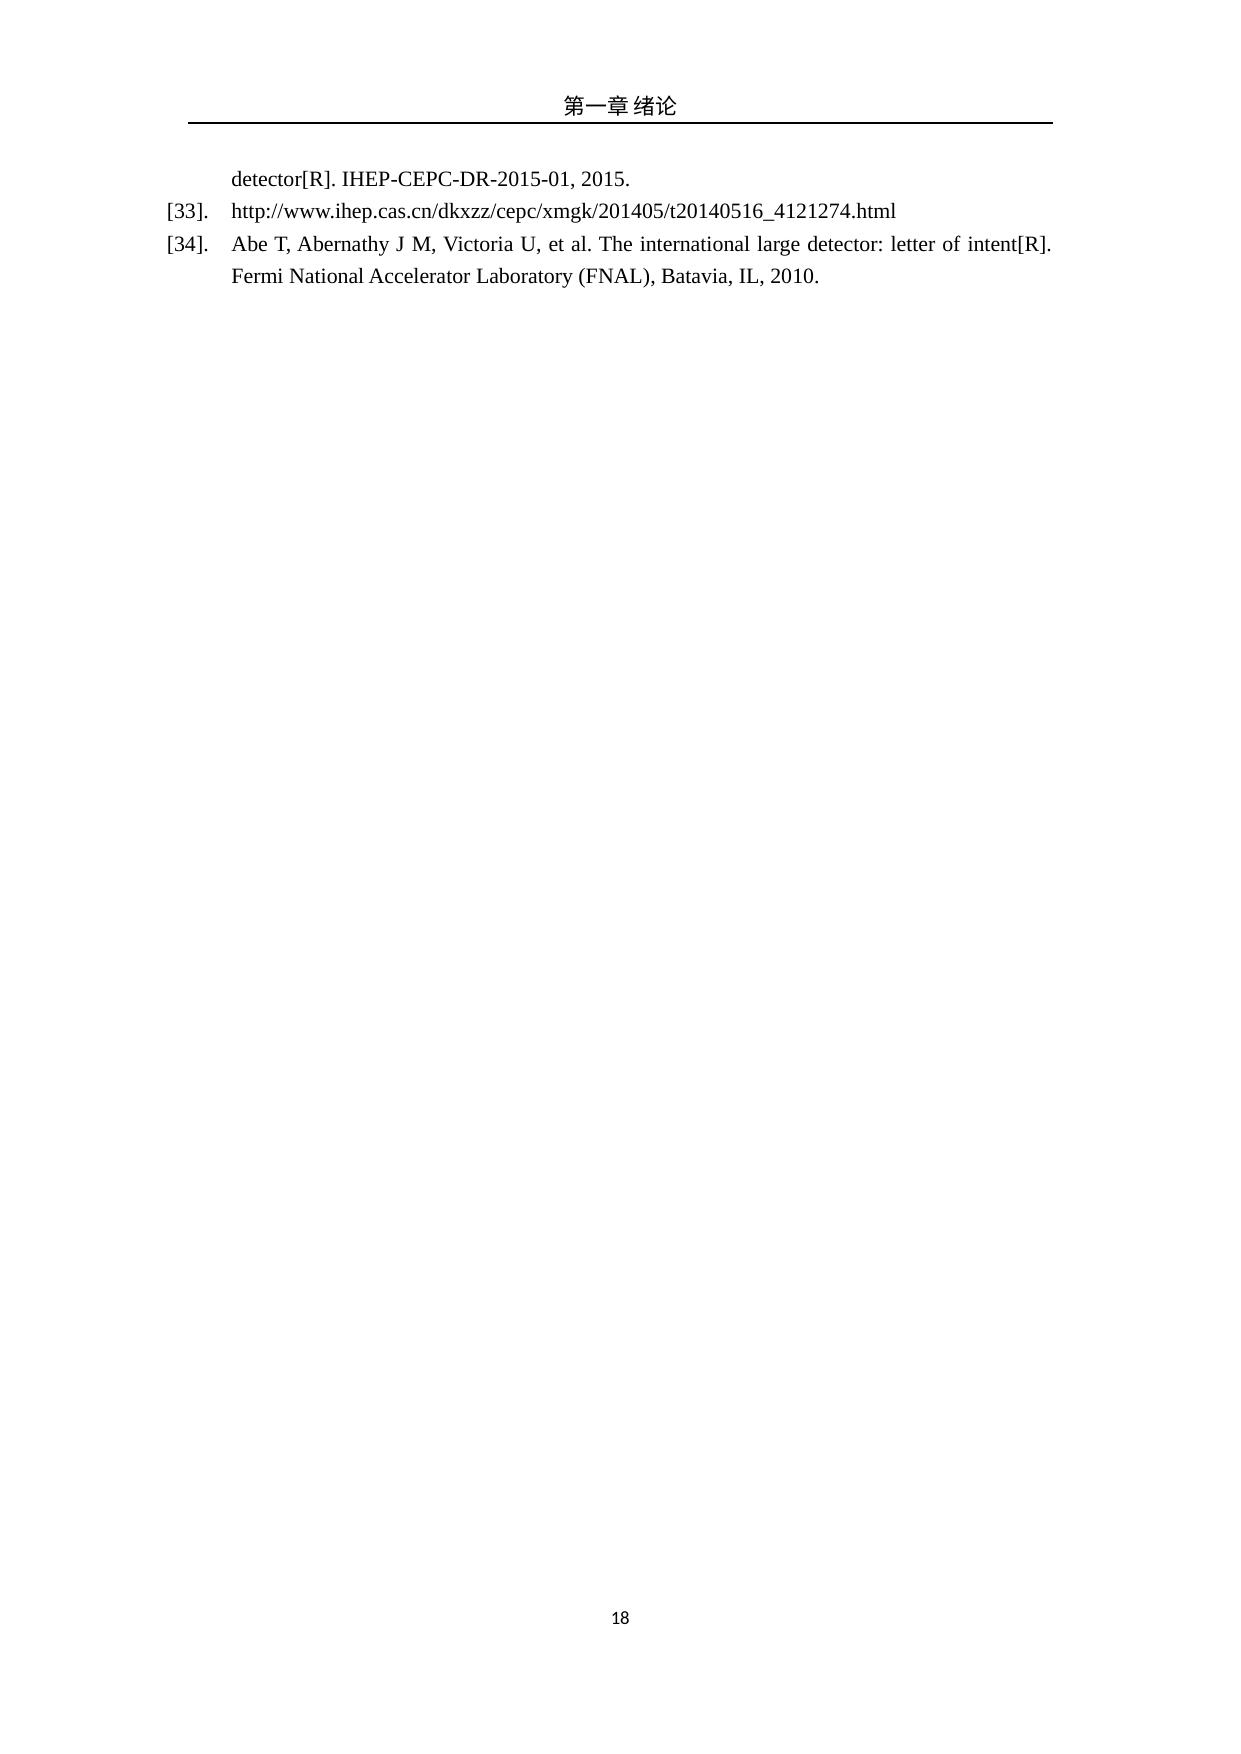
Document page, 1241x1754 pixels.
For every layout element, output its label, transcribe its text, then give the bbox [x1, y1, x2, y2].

list Abe T, Abernathy J M, Victoria U, et al. The international large detector: letter of intent[R]. Fermi National Accelerator Laboratory (FNAL), Batavia, IL, 2010. [187, 227, 1053, 292]
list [187, 162, 1053, 194]
list http://www.ihep.cas.cn/dkxzz/cepc/xmgk/201405/t20140516_4121274.html [187, 194, 1053, 227]
